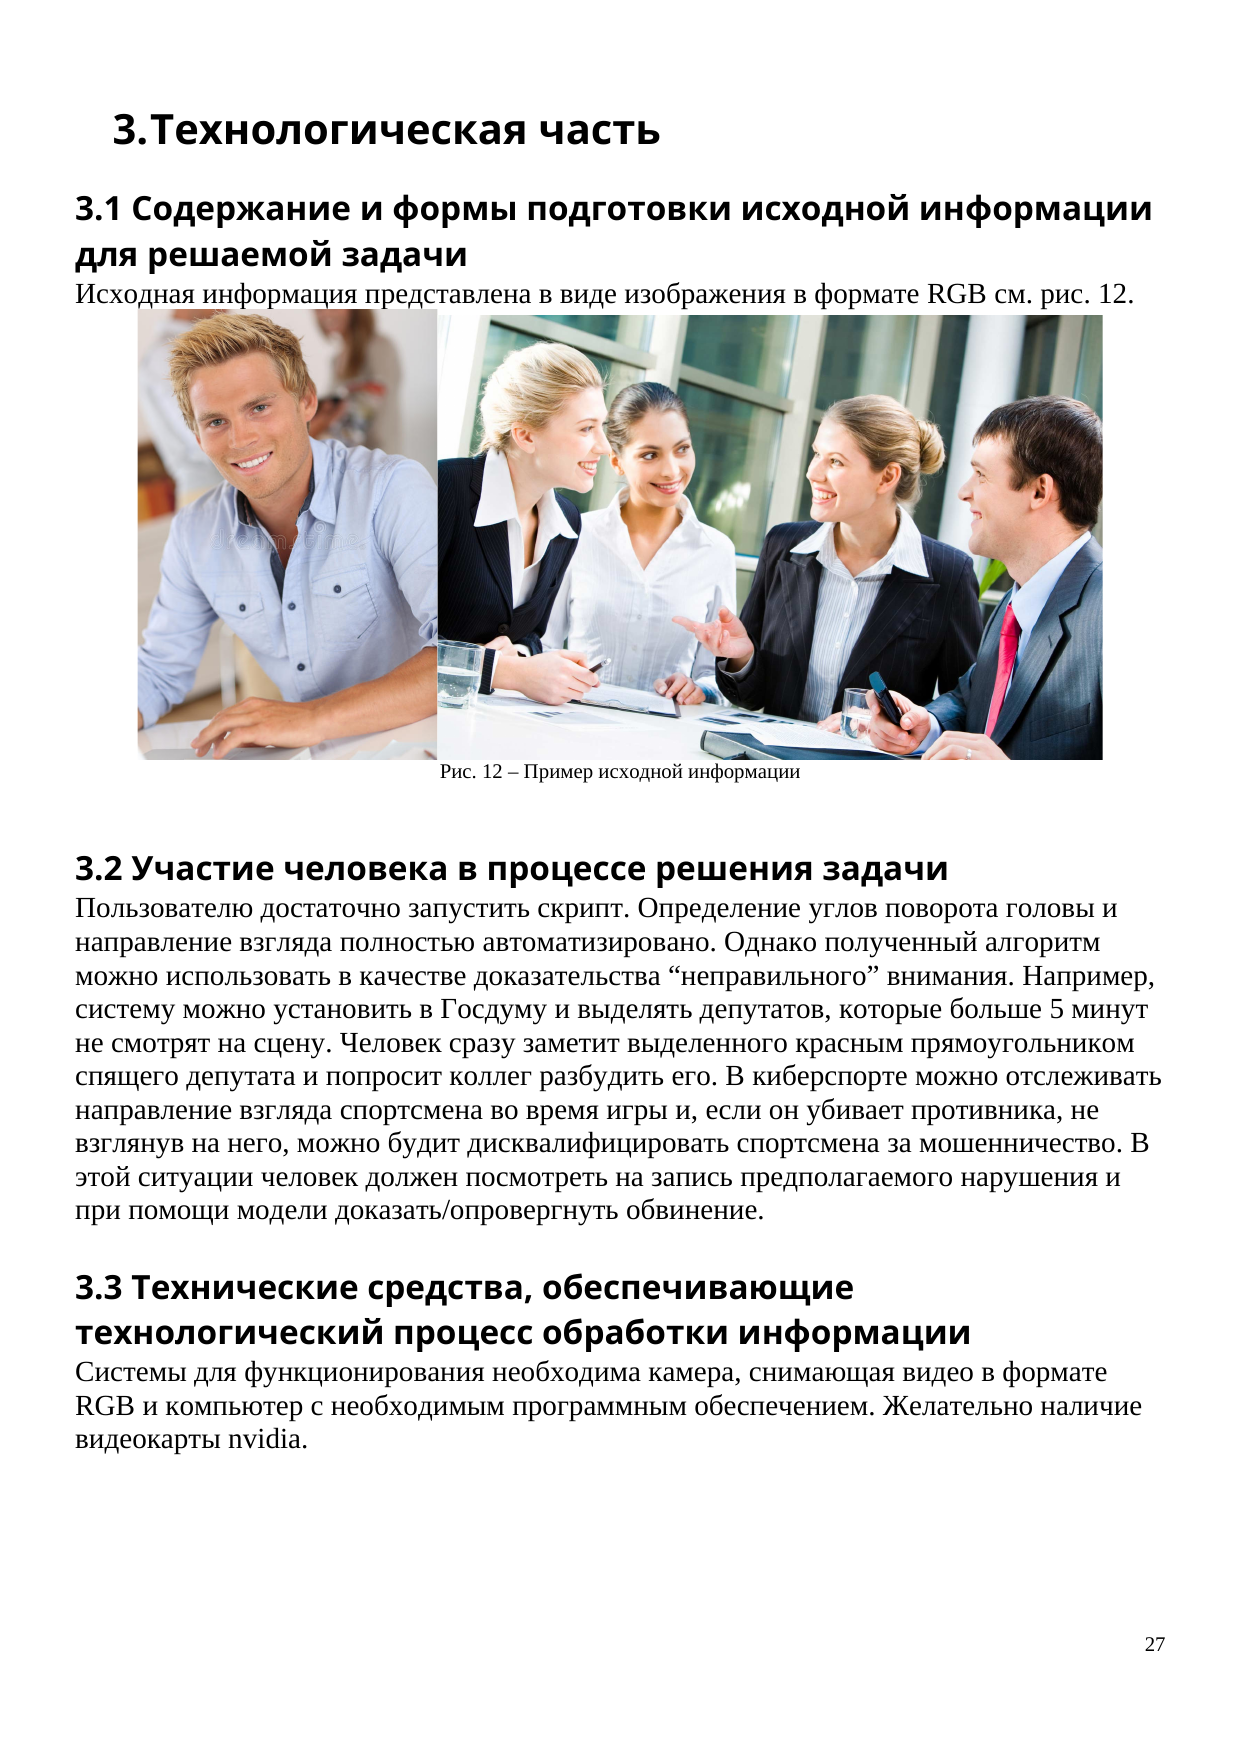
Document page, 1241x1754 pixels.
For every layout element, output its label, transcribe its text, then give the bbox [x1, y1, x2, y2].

text Рис. 12 – Пример исходной информации [75, 759, 1165, 783]
subtitle 3.3 Технические средства, обеспечивающие технологический процесс обработки информации [75, 1264, 1165, 1354]
text Системы для функционирования необходима камера, снимающая видео в формате RGB и компьютер с необходимым программным обеспечением. Желательно наличие видеокарты nvidia. [75, 1354, 1165, 1455]
text Пользователю достаточно запустить скрипт. Определение углов поворота головы и направление взгляда полностью автоматизировано. Однако полученный алгоритм можно использовать в качестве доказательства “неправильного” внимания. Например, систему можно установить в Госдуму и выделять депутатов, которые больше 5 минут не смотрят на сцену. Человек сразу заметит выделенного красным прямоугольником спящего депутата и попросит коллег разбудить его. В киберспорте можно отслеживать направление взгляда спортсмена во время игры и, если он убивает противника, не взглянув на него, можно будит дисквалифицировать спортсмена за мошенничество. В этой ситуации человек должен посмотреть на запись предполагаемого нарушения и при помощи модели доказать/опровергнуть обвинение. [75, 891, 1165, 1226]
subtitle 3.2 Участие человека в процессе решения задачи [75, 845, 1165, 891]
subtitle Технологическая часть [112, 100, 1165, 157]
subtitle 3.1 Содержание и формы подготовки исходной информации для решаемой задачи [75, 185, 1165, 276]
text Исходная информация представлена в виде изображения в формате RGB см. рис. 12. [75, 276, 1165, 309]
picture [137, 309, 1103, 760]
